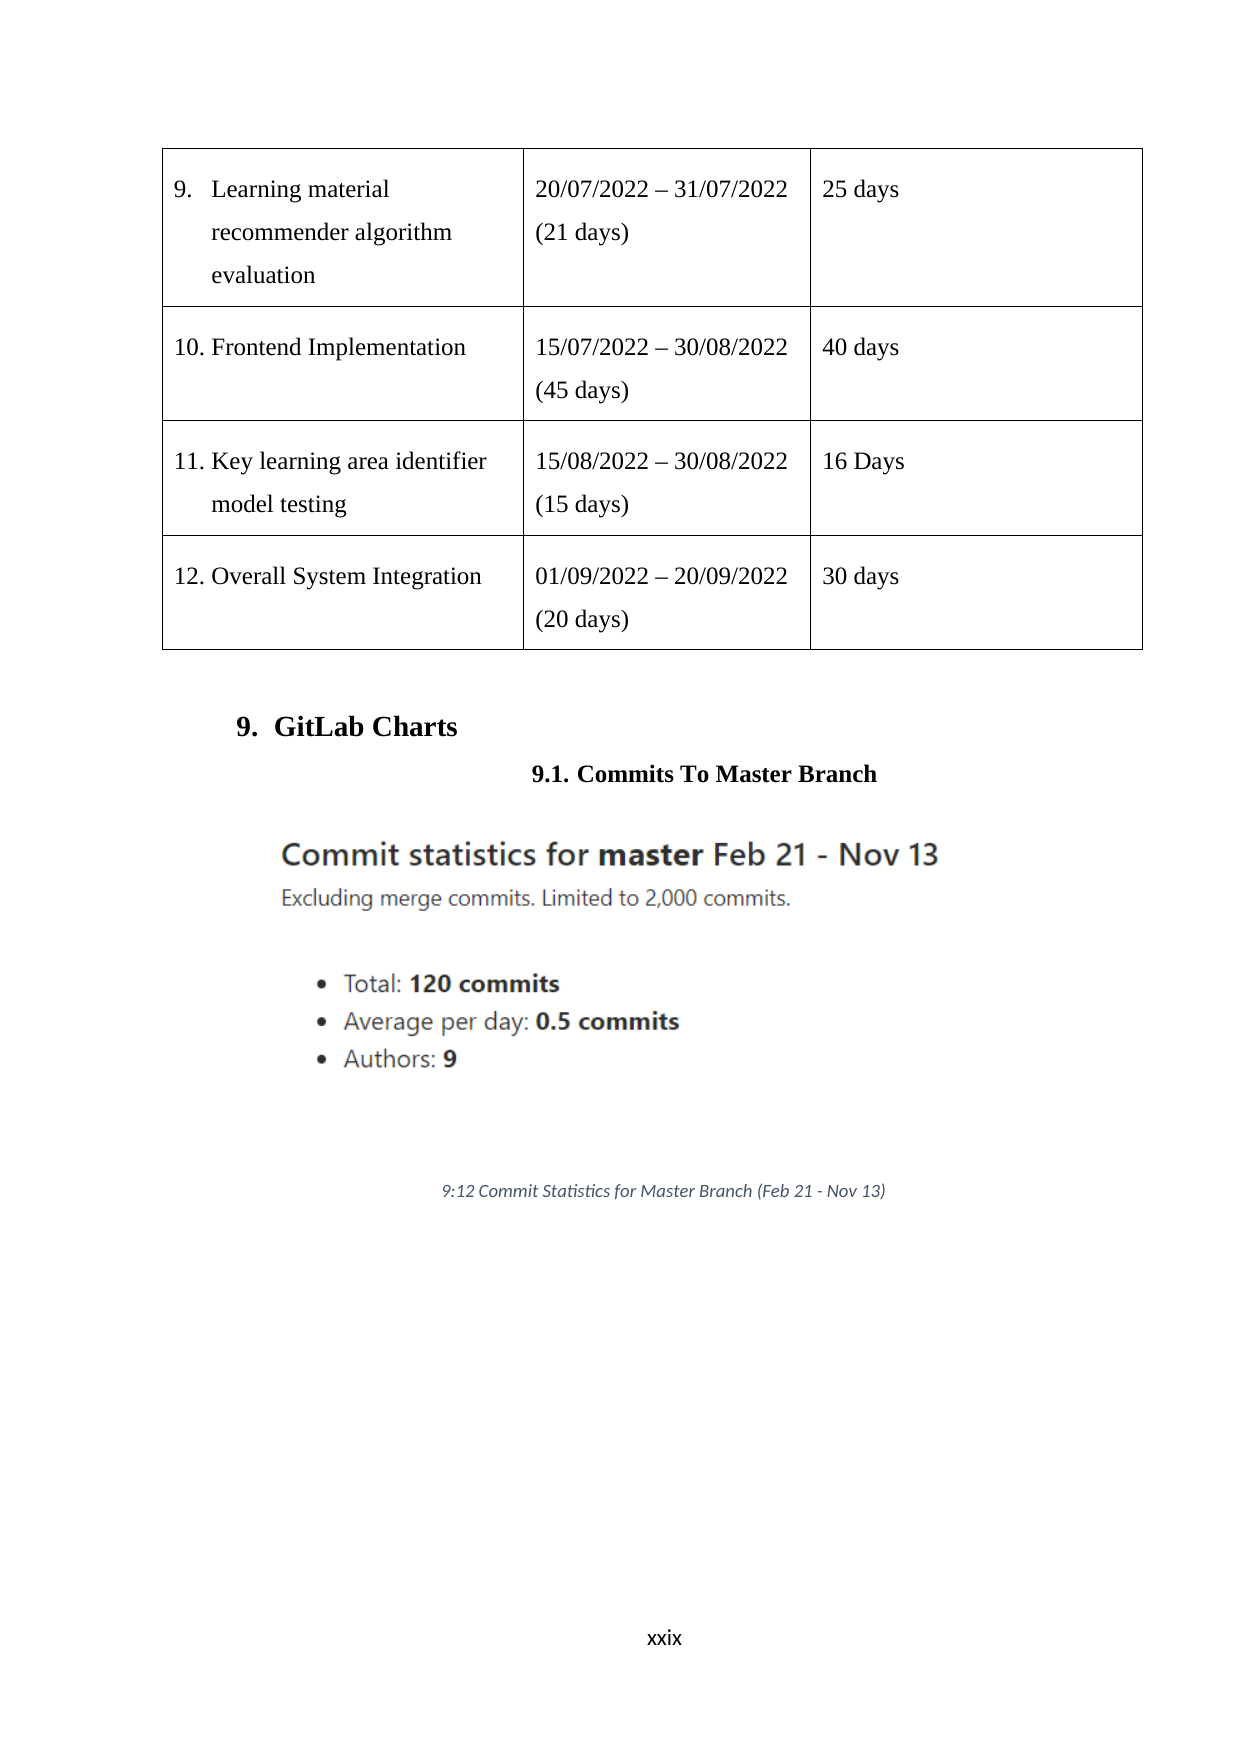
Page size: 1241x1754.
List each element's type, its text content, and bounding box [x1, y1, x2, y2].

table_cell Learning material recommender algorithm evaluation [163, 149, 523, 306]
table_cell Key learning area identifier model testing [163, 421, 523, 535]
subtitle Commits To Master Branch [532, 759, 1092, 788]
table_cell 15/07/2022 – 30/08/2022 (45 days) [524, 307, 810, 420]
table_cell Frontend Implementation [163, 307, 523, 420]
picture [266, 818, 1062, 1149]
table_cell 01/09/2022 – 20/09/2022 (20 days) [524, 536, 810, 649]
table_cell 40 days [811, 307, 1142, 420]
table_cell 25 days [811, 149, 1142, 306]
table_cell 20/07/2022 – 31/07/2022 (21 days) [524, 149, 810, 306]
table_cell 16 Days [811, 421, 1142, 535]
table_cell Overall System Integration [163, 536, 523, 649]
table_cell 30 days [811, 536, 1142, 649]
subtitle GitLab Charts [236, 709, 1092, 742]
table_cell 15/08/2022 – 30/08/2022 (15 days) [524, 421, 810, 535]
